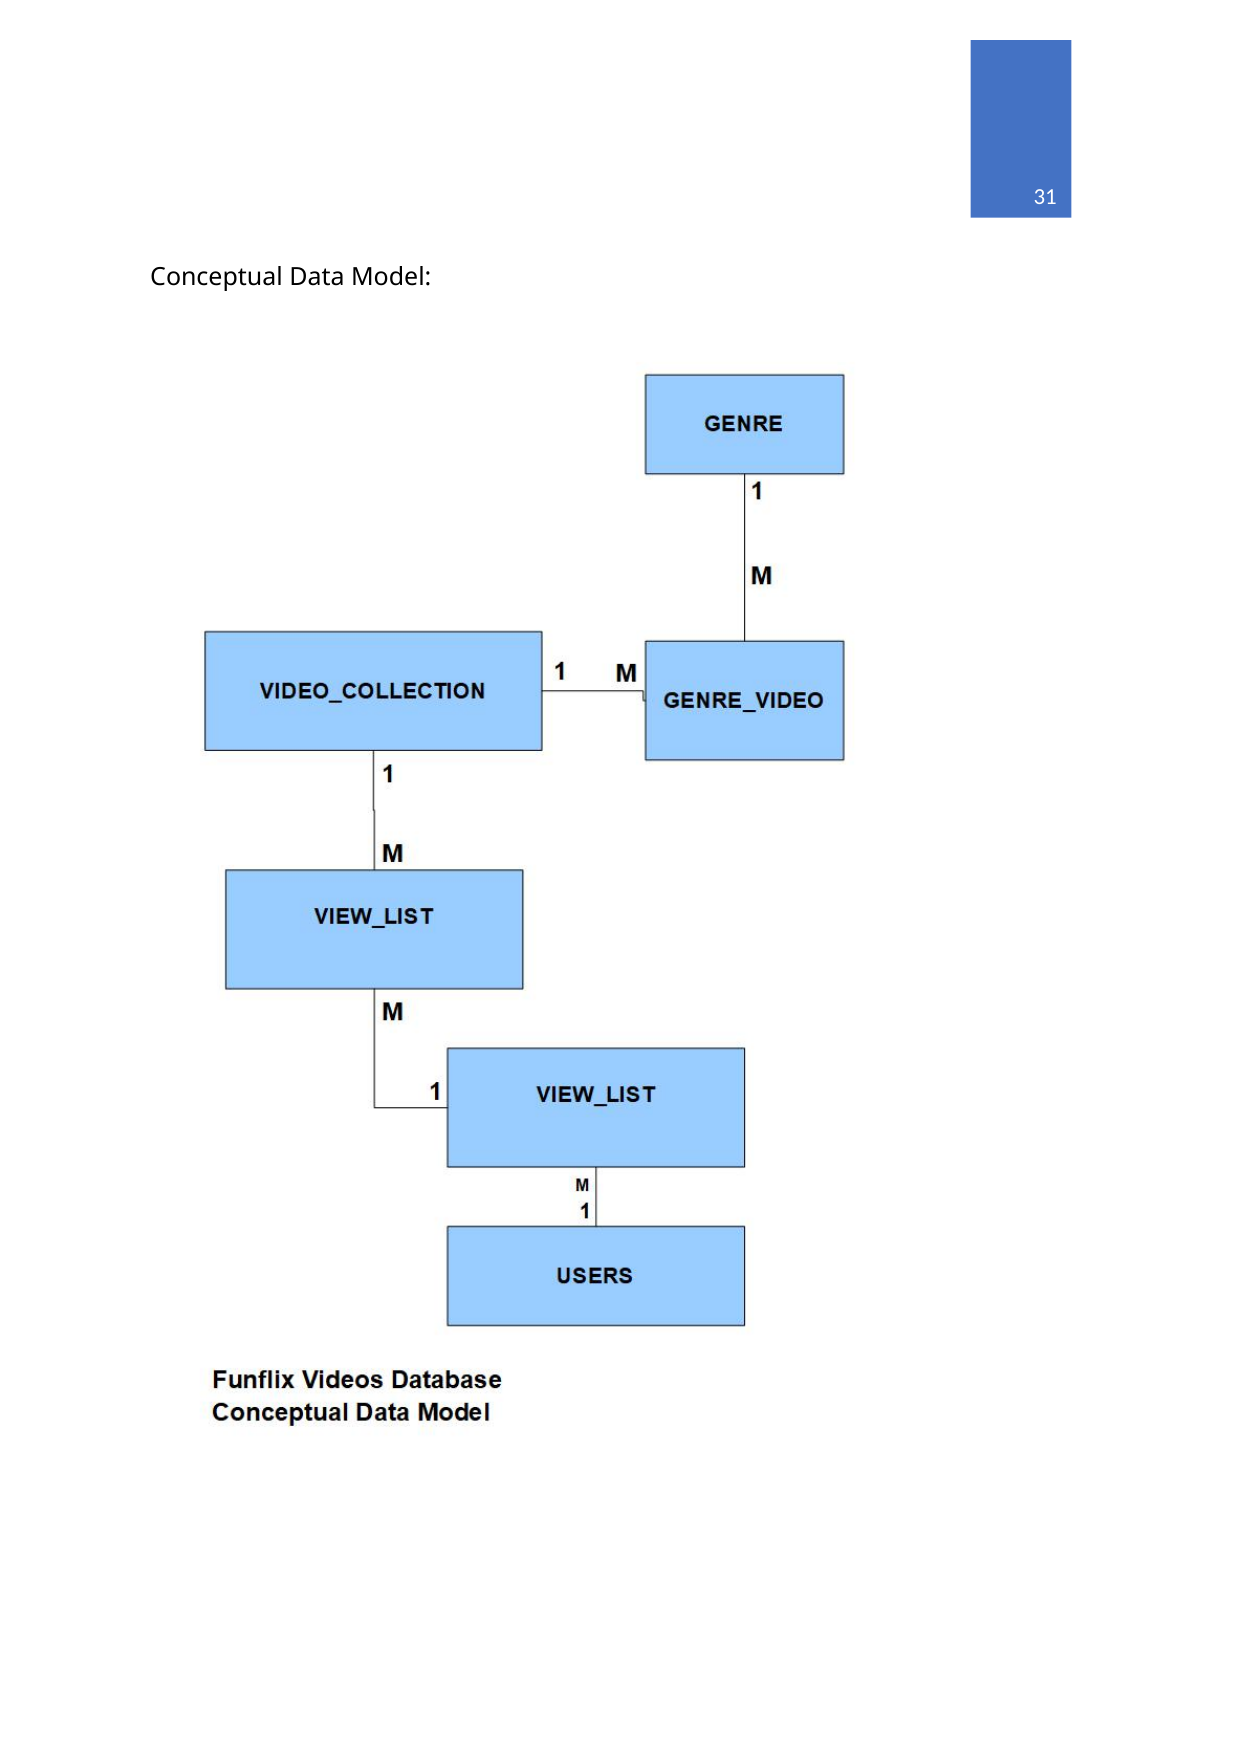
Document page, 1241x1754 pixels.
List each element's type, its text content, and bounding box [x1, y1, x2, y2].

subtitle Conceptual Data Model: [150, 150, 1090, 293]
picture [150, 295, 982, 1472]
